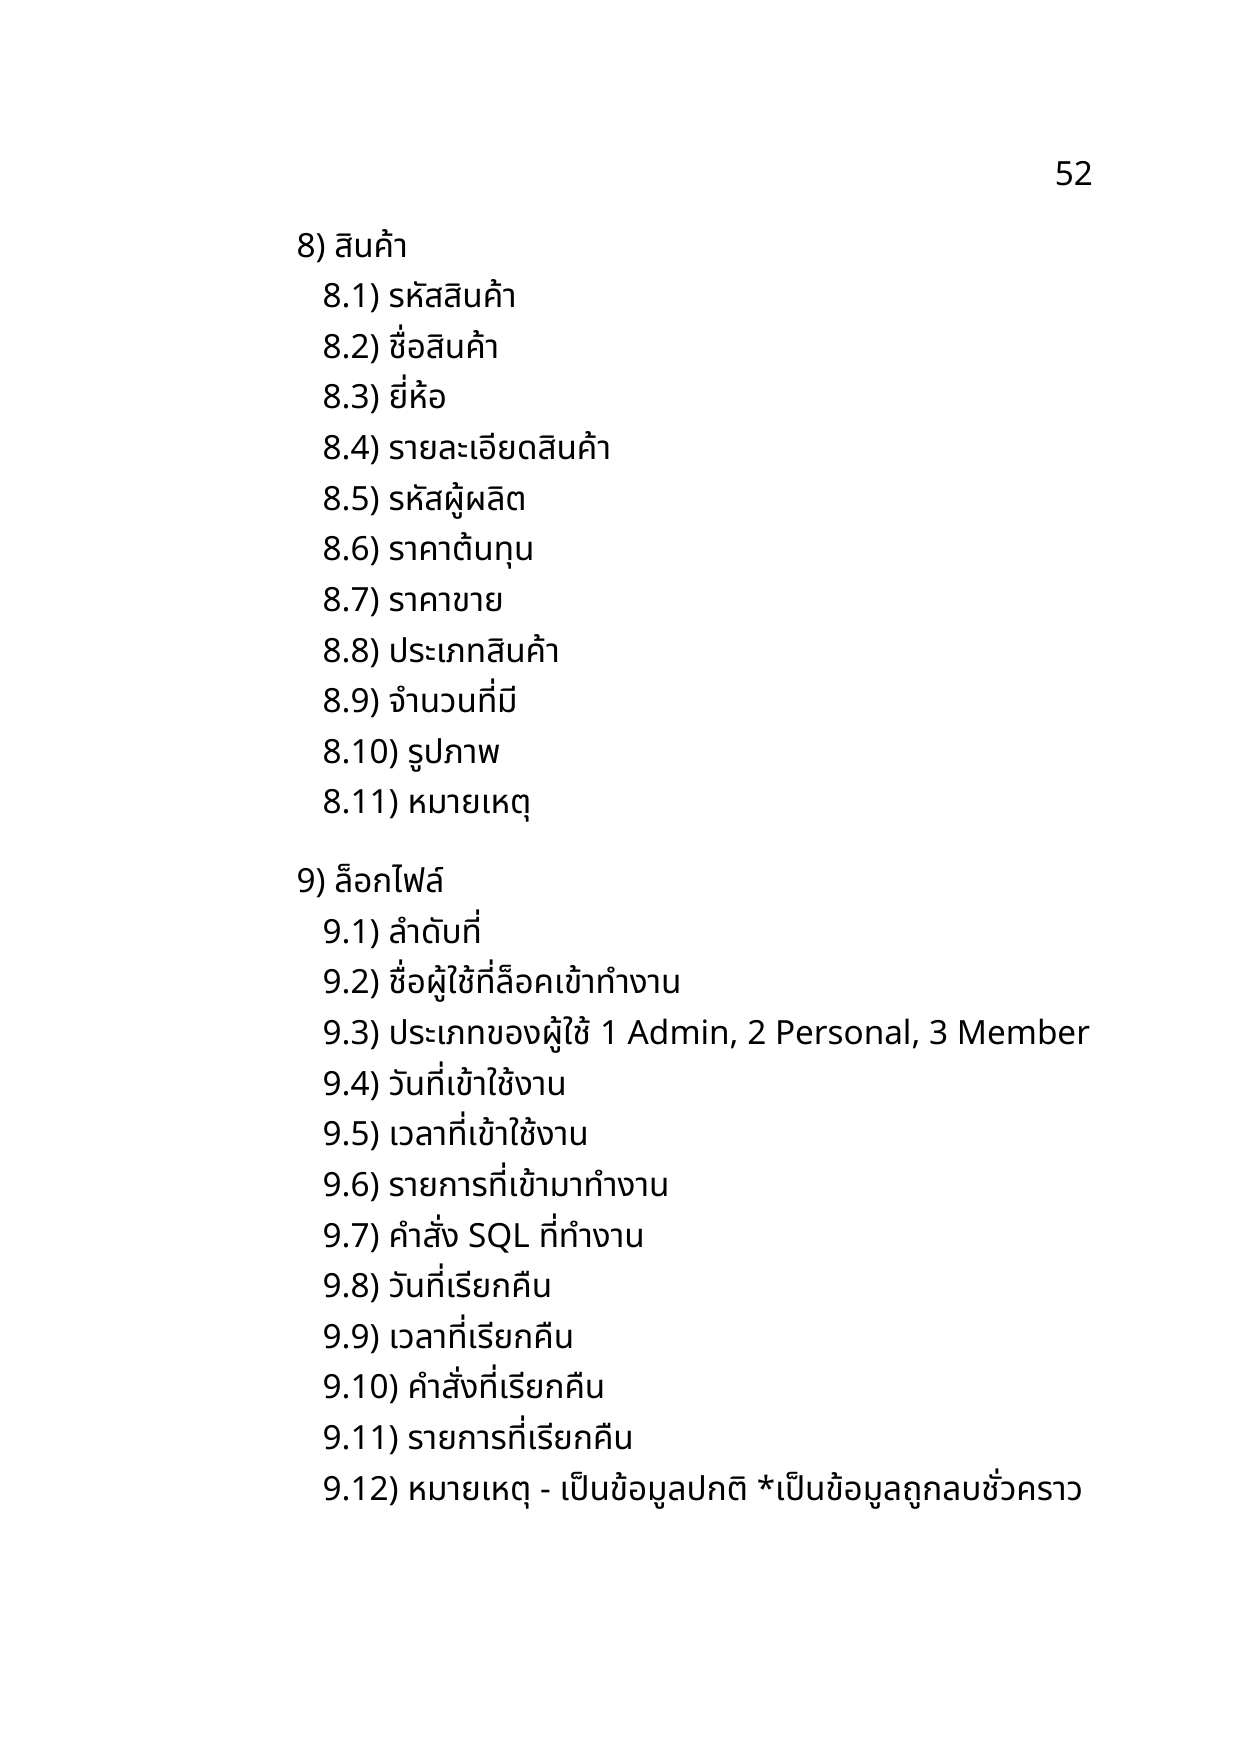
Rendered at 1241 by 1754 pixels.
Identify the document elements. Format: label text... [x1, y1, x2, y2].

text 9) ล็อกไฟล์ [221, 857, 1092, 908]
text 9.11) รายการที่เรียกคืน [221, 1414, 1092, 1464]
text 9.8) วันที่เรียกคืน [221, 1262, 1092, 1313]
text 8.9) จำนวนที่มี [221, 677, 1092, 728]
text 8.7) ราคาขาย [221, 576, 1092, 626]
text 9.10) คำสั่งที่เรียกคืน [221, 1363, 1092, 1414]
text 8.6) ราคาต้นทุน [221, 525, 1092, 576]
text 9.1) ลำดับที่ [221, 908, 1092, 958]
text 8) สินค้า [221, 221, 1092, 272]
text 9.6) รายการที่เข้ามาทำงาน [221, 1161, 1092, 1211]
text 8.11) หมายเหตุ [221, 778, 1092, 829]
text 8.4) รายละเอียดสินค้า [221, 424, 1092, 474]
text 9.5) เวลาที่เข้าใช้งาน [221, 1110, 1092, 1161]
text 8.1) รหัสสินค้า [221, 272, 1092, 323]
text 9.12) หมายเหตุ - เป็นข้อมูลปกติ *เป็นข้อมูลถูกลบชั่วคราว [221, 1464, 1092, 1515]
text 9.4) วันที่เข้าใช้งาน [221, 1059, 1092, 1110]
text 9.9) เวลาที่เรียกคืน [221, 1313, 1092, 1363]
text 8.2) ชื่อสินค้า [221, 323, 1092, 373]
text 8.10) รูปภาพ [221, 728, 1092, 778]
text 8.3) ยี่ห้อ [221, 373, 1092, 424]
text 9.2) ชื่อผู้ใช้ที่ล็อคเข้าทำงาน [221, 958, 1092, 1009]
text 9.3) ประเภทของผู้ใช้ 1 Admin, 2 Personal, 3 Member [221, 1009, 1092, 1059]
text 9.7) คำสั่ง SQL ที่ทำงาน [221, 1211, 1092, 1262]
text 8.5) รหัสผู้ผลิต [221, 474, 1092, 525]
text 8.8) ประเภทสินค้า [221, 626, 1092, 677]
